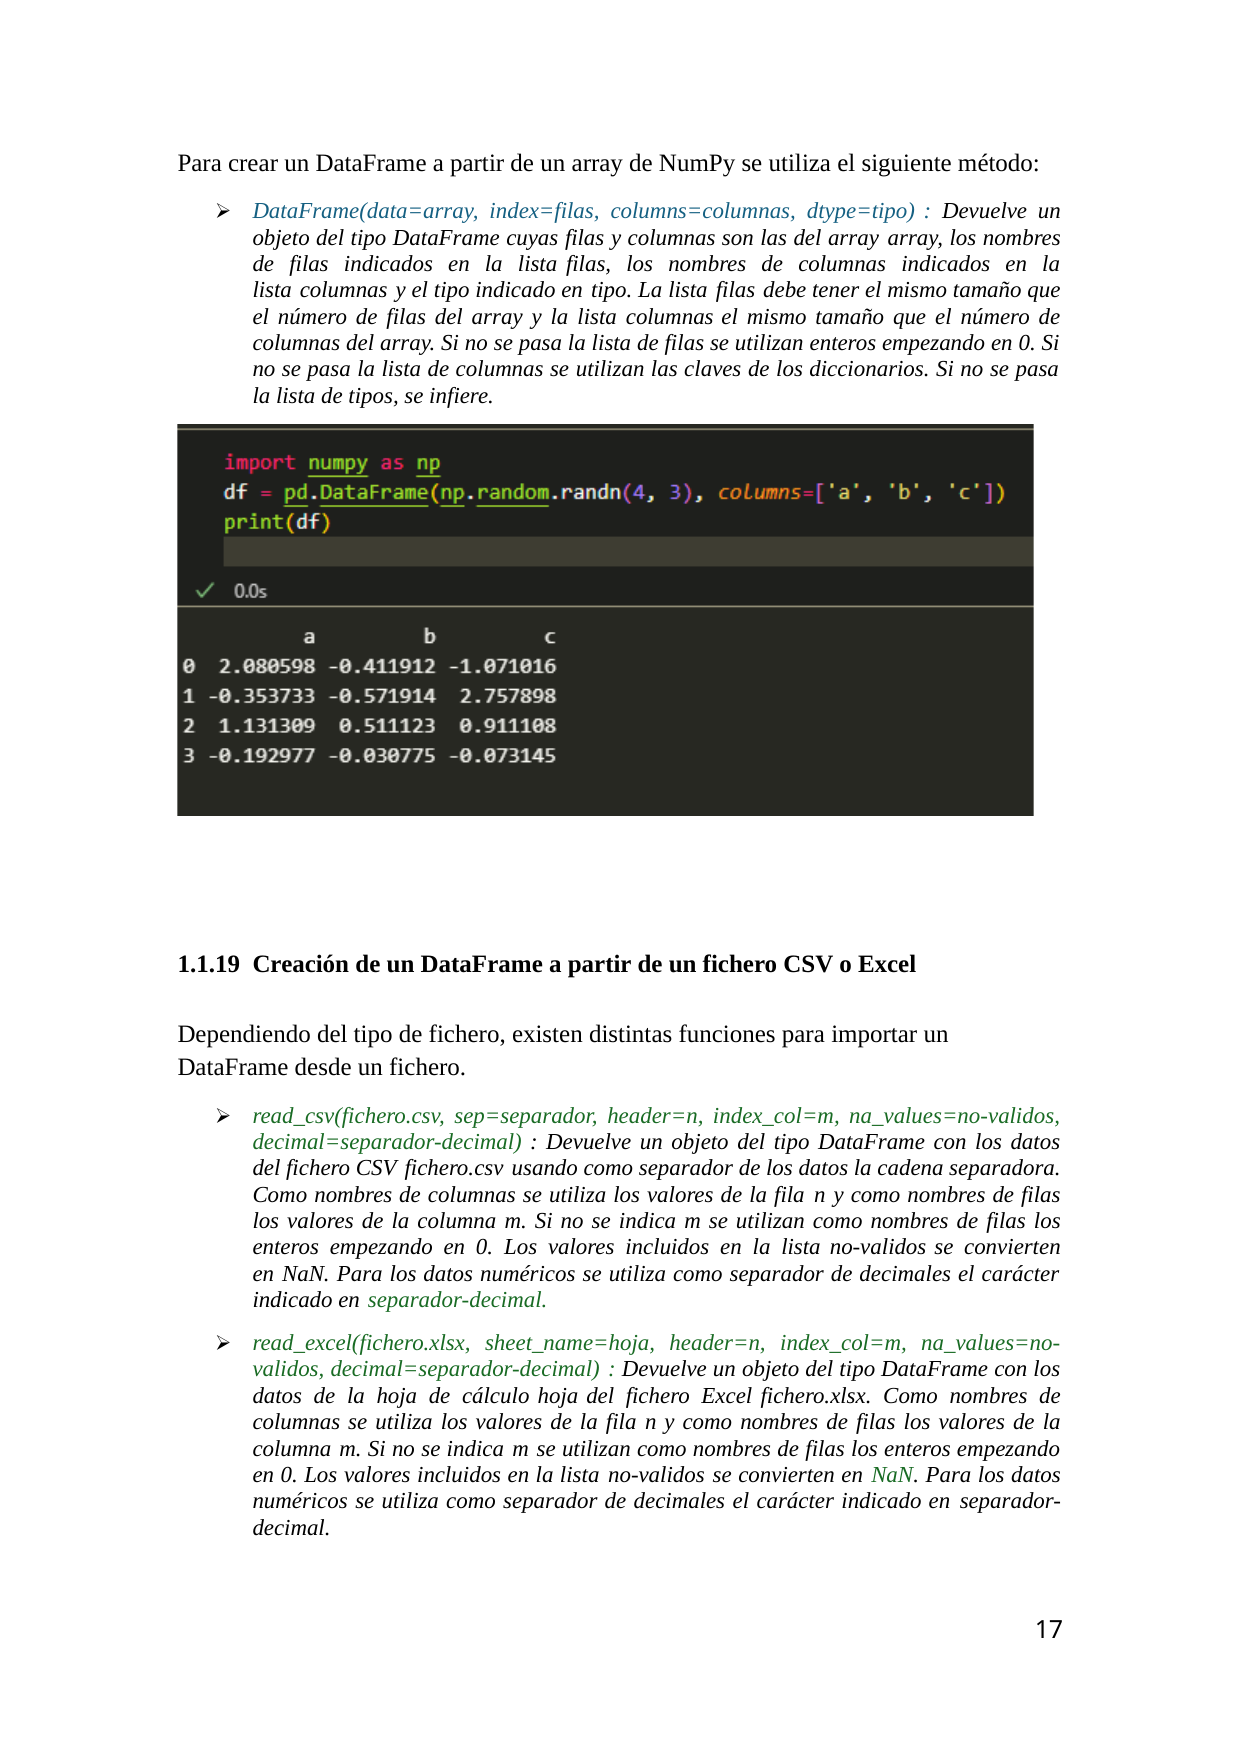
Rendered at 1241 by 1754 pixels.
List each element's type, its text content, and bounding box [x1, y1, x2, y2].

text DataFrame(data=array, index=filas, columns=columnas, dtype=tipo) : Devuelve un objeto del tipo DataFrame cuyas filas y columnas son las del array array, los nombres de filas indicados en la lista filas, los nombres de columnas indicados en la lista columnas y el tipo indicado en tipo. La lista filas debe tener el mismo tamaño que el número de filas del array y la lista columnas el mismo tamaño que el número de columnas del array. Si no se pasa la lista de filas se utilizan enteros empezando en 0. Si no se pasa la lista de columnas se utilizan las claves de los diccionarios. Si no se pasa la lista de tipos, se infiere. [215, 197, 1063, 408]
text Para crear un DataFrame a partir de un array de NumPy se utiliza el siguiente método: [177, 148, 1063, 176]
subtitle Creación de un DataFrame a partir de un fichero CSV o Excel [177, 949, 1063, 978]
text read_excel(fichero.xlsx, sheet_name=hoja, header=n, index_col=m, na_values=no-validos, decimal=separador-decimal) : Devuelve un objeto del tipo DataFrame con los datos de la hoja de cálculo hoja del fichero Excel fichero.xlsx. Como nombres de columnas se utiliza los valores de la fila n y como nombres de filas los valores de la columna m. Si no se indica m se utilizan como nombres de filas los enteros empezando en 0. Los valores incluidos en la lista no-validos se convierten en NaN. Para los datos numéricos se utiliza como separador de decimales el carácter indicado en separador-decimal. [215, 1329, 1063, 1540]
text Dependiendo del tipo de fichero, existen distintas funciones para importar un DataFrame desde un fichero. [177, 1019, 1063, 1081]
text read_csv(fichero.csv, sep=separador, header=n, index_col=m, na_values=no-validos, decimal=separador-decimal) : Devuelve un objeto del tipo DataFrame con los datos del fichero CSV fichero.csv usando como separador de los datos la cadena separadora. Como nombres de columnas se utiliza los valores de la fila n y como nombres de filas los valores de la columna m. Si no se indica m se utilizan como nombres de filas los enteros empezando en 0. Los valores incluidos en la lista no-validos se convierten en NaN. Para los datos numéricos se utiliza como separador de decimales el carácter indicado en separador-decimal. [215, 1102, 1063, 1312]
picture [177, 424, 1034, 816]
